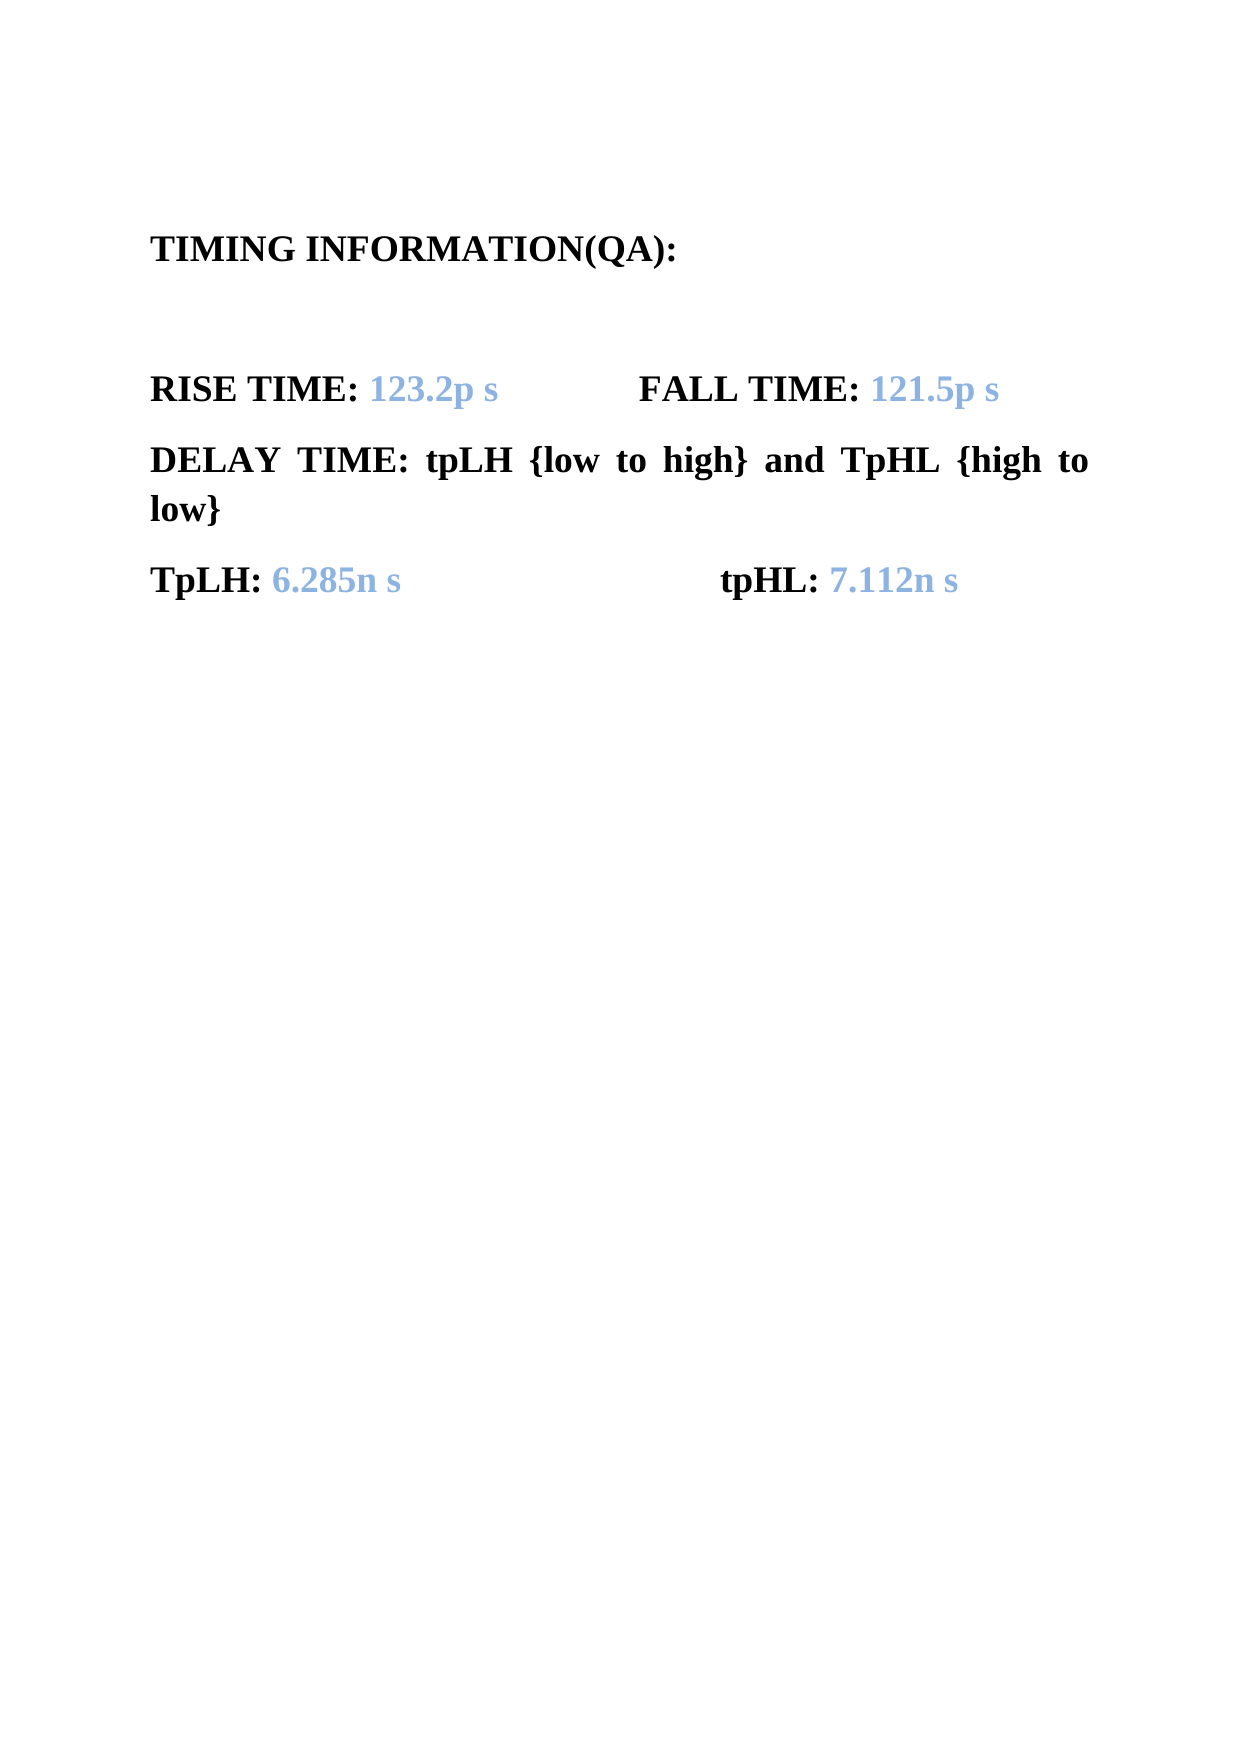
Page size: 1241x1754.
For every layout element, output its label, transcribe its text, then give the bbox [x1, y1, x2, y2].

text RISE TIME: 123.2p s FALL TIME: 121.5p s [150, 367, 1090, 410]
text DELAY TIME: tpLH {low to high} and TpHL {high to low} [150, 437, 1090, 530]
text TpLH: 6.285n s tpHL: 7.112n s [150, 557, 1090, 600]
text TIMING INFORMATION(QA): [150, 226, 1090, 269]
